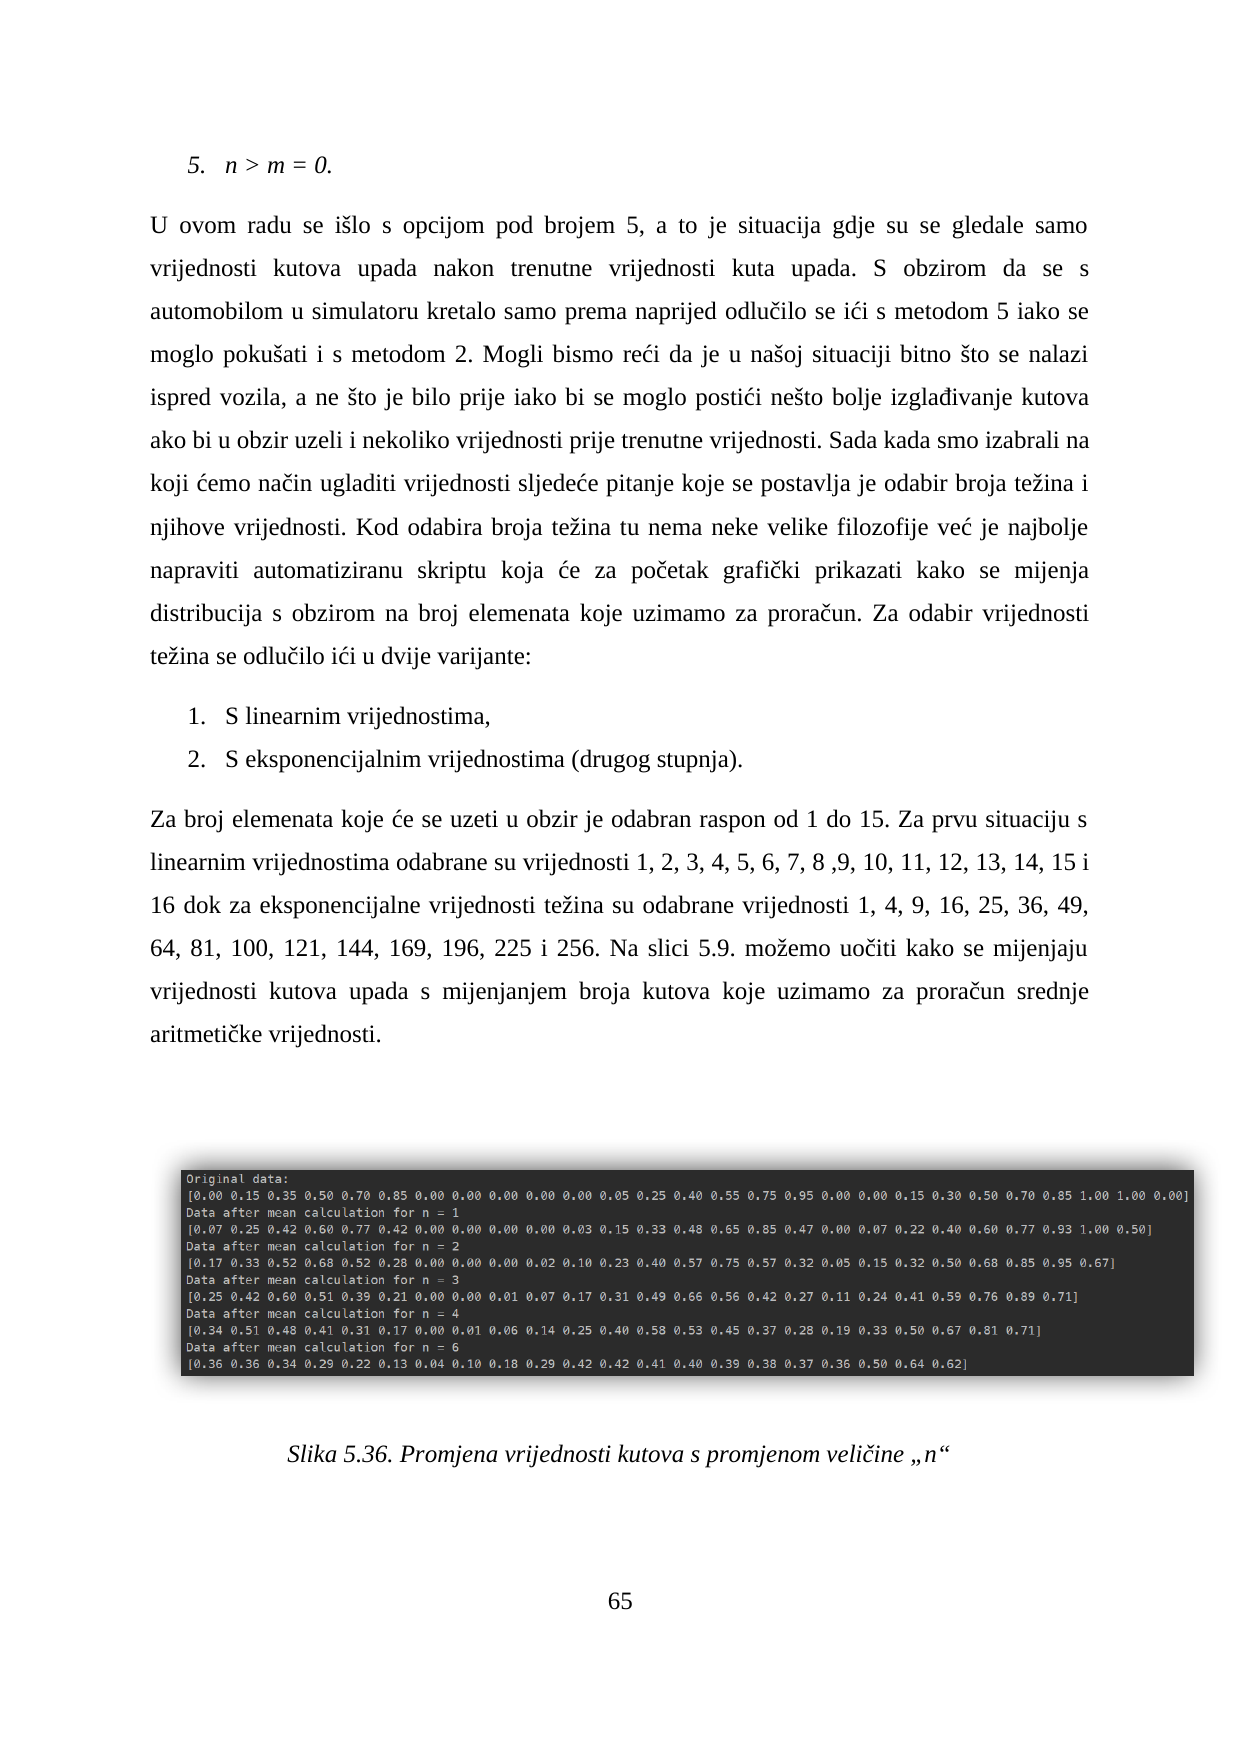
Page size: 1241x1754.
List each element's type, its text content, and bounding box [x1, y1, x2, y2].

picture [181, 1170, 1194, 1376]
text Za broj elemenata koje će se uzeti u obzir je odabran raspon od 1 do 15. Za prvu situaciju s linearnim vrijednostima odabrane su vrijednosti 1, 2, 3, 4, 5, 6, 7, 8 ,9, 10, 11, 12, 13, 14, 15 i 16 dok za eksponencijalne vrijednosti težina su odabrane vrijednosti 1, 4, 9, 16, 25, 36, 49, 64, 81, 100, 121, 144, 169, 196, 225 i 256. Na slici 5.9. možemo uočiti kako se mijenjaju vrijednosti kutova upada s mijenjanjem broja kutova koje uzimamo za proračun srednje aritmetičke vrijednosti. [150, 804, 1090, 1048]
text U ovom radu se išlo s opcijom pod brojem 5, a to je situacija gdje su se gledale samo vrijednosti kutova upada nakon trenutne vrijednosti kuta upada. S obzirom da se s automobilom u simulatoru kretalo samo prema naprijed odlučilo se ići s metodom 5 iako se moglo pokušati i s metodom 2. Mogli bismo reći da je u našoj situaciji bitno što se nalazi ispred vozila, a ne što je bilo prije iako bi se moglo postići nešto bolje izglađivanje kutova ako bi u obzir uzeli i nekoliko vrijednosti prije trenutne vrijednosti. Sada kada smo izabrali na koji ćemo način ugladiti vrijednosti sljedeće pitanje koje se postavlja je odabir broja težina i njihove vrijednosti. Kod odabira broja težina tu nema neke velike filozofije već je najbolje napraviti automatiziranu skriptu koja će za početak grafički prikazati kako se mijenja distribucija s obzirom na broj elemenata koje uzimamo za proračun. Za odabir vrijednosti težina se odlučilo ići u dvije varijante: [150, 210, 1090, 670]
list S linearnim vrijednostima, [187, 701, 1090, 729]
list n > m = 0. [187, 150, 1090, 179]
list S eksponencijalnim vrijednostima (drugog stupnja). [187, 744, 1090, 773]
